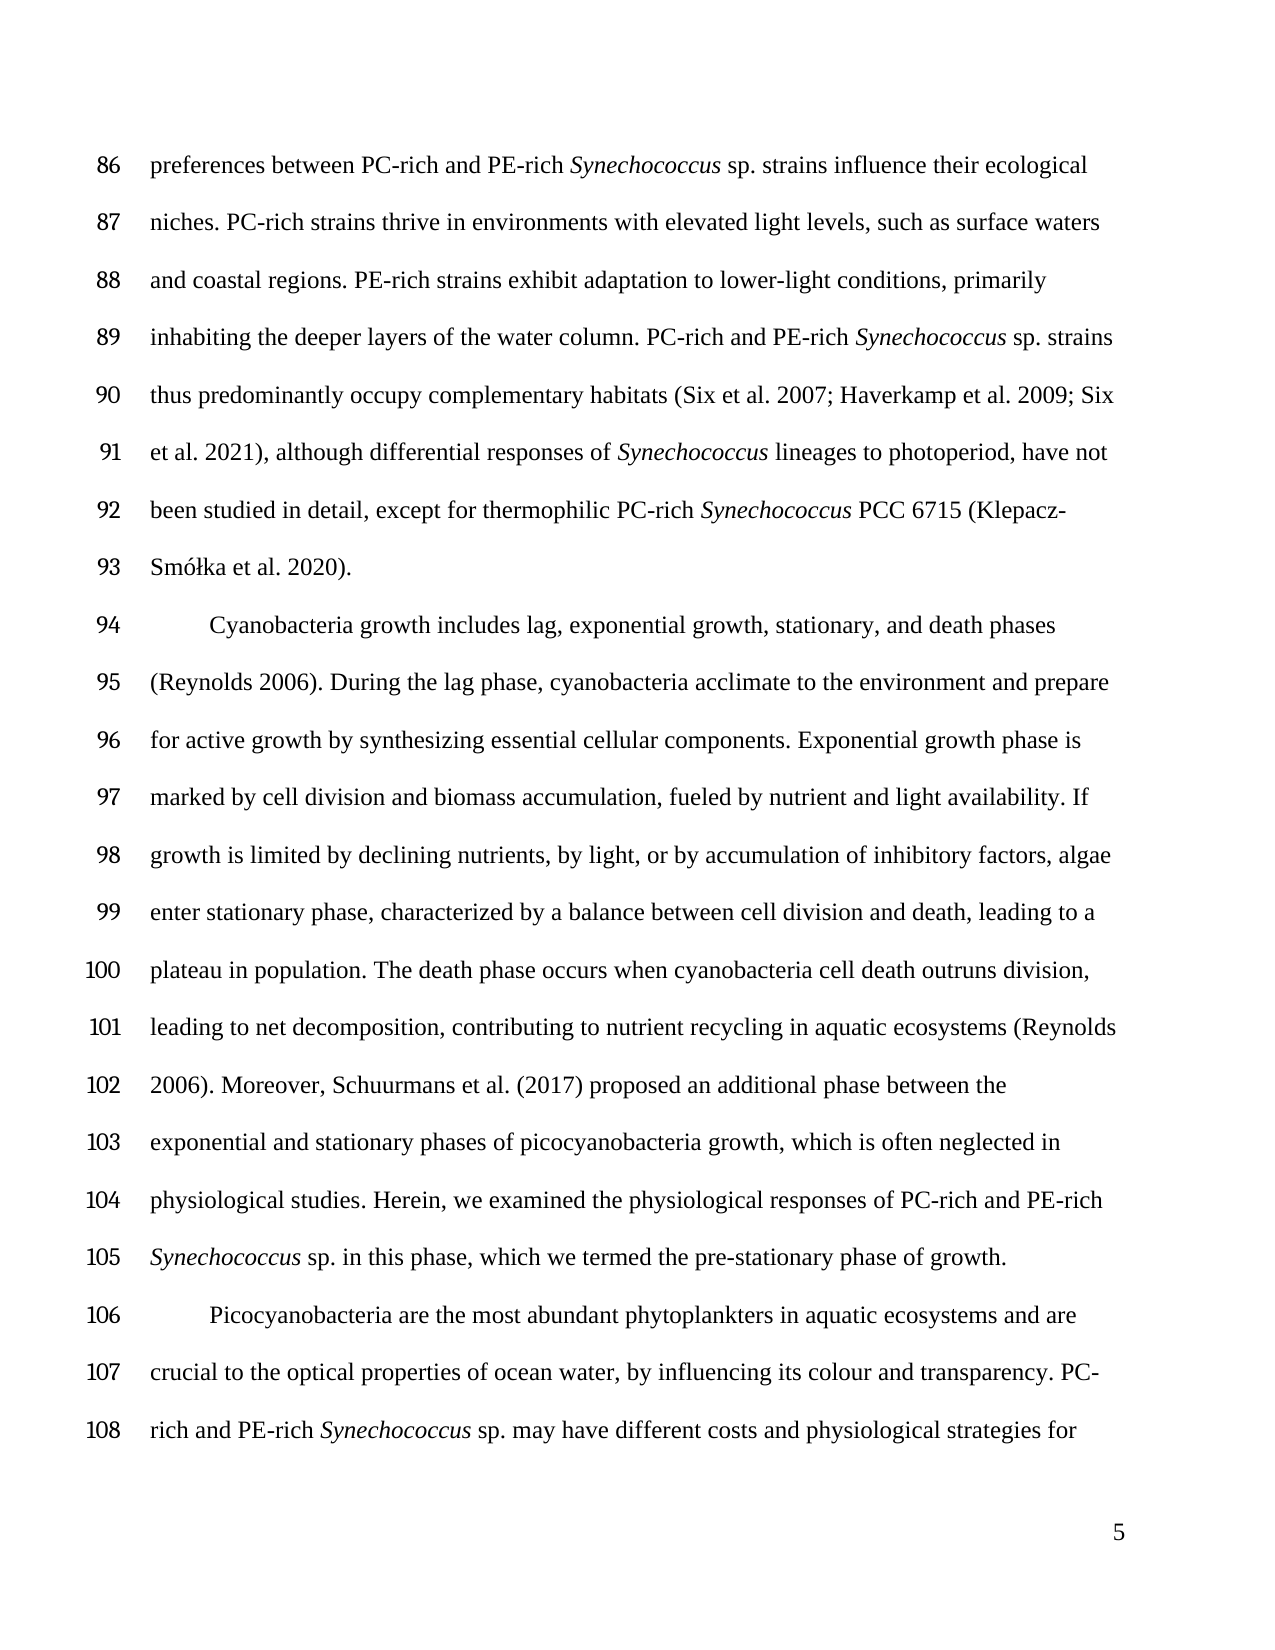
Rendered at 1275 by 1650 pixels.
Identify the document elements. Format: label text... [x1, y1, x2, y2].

text Cyanobacteria growth includes lag, exponential growth, stationary, and death phases (Reynolds 2006). During the lag phase, cyanobacteria acclimate to the environment and prepare for active growth by synthesizing essential cellular components. Exponential growth phase is marked by cell division and biomass accumulation, fueled by nutrient and light availability. If growth is limited by declining nutrients, by light, or by accumulation of inhibitory factors, algae enter stationary phase, characterized by a balance between cell division and death, leading to a plateau in population. The death phase occurs when cyanobacteria cell death outruns division, leading to net decomposition, contributing to nutrient recycling in aquatic ecosystems (Reynolds 2006). Moreover, Schuurmans et al. (2017) proposed an additional phase between the exponential and stationary phases of picocyanobacteria growth, which is often neglected in physiological studies. Herein, we examined the physiological responses of PC-rich and PE-rich Synechococcus sp. in this phase, which we termed the pre-stationary phase of growth. [150, 610, 1125, 1271]
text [150, 1300, 1125, 1444]
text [150, 150, 1125, 581]
